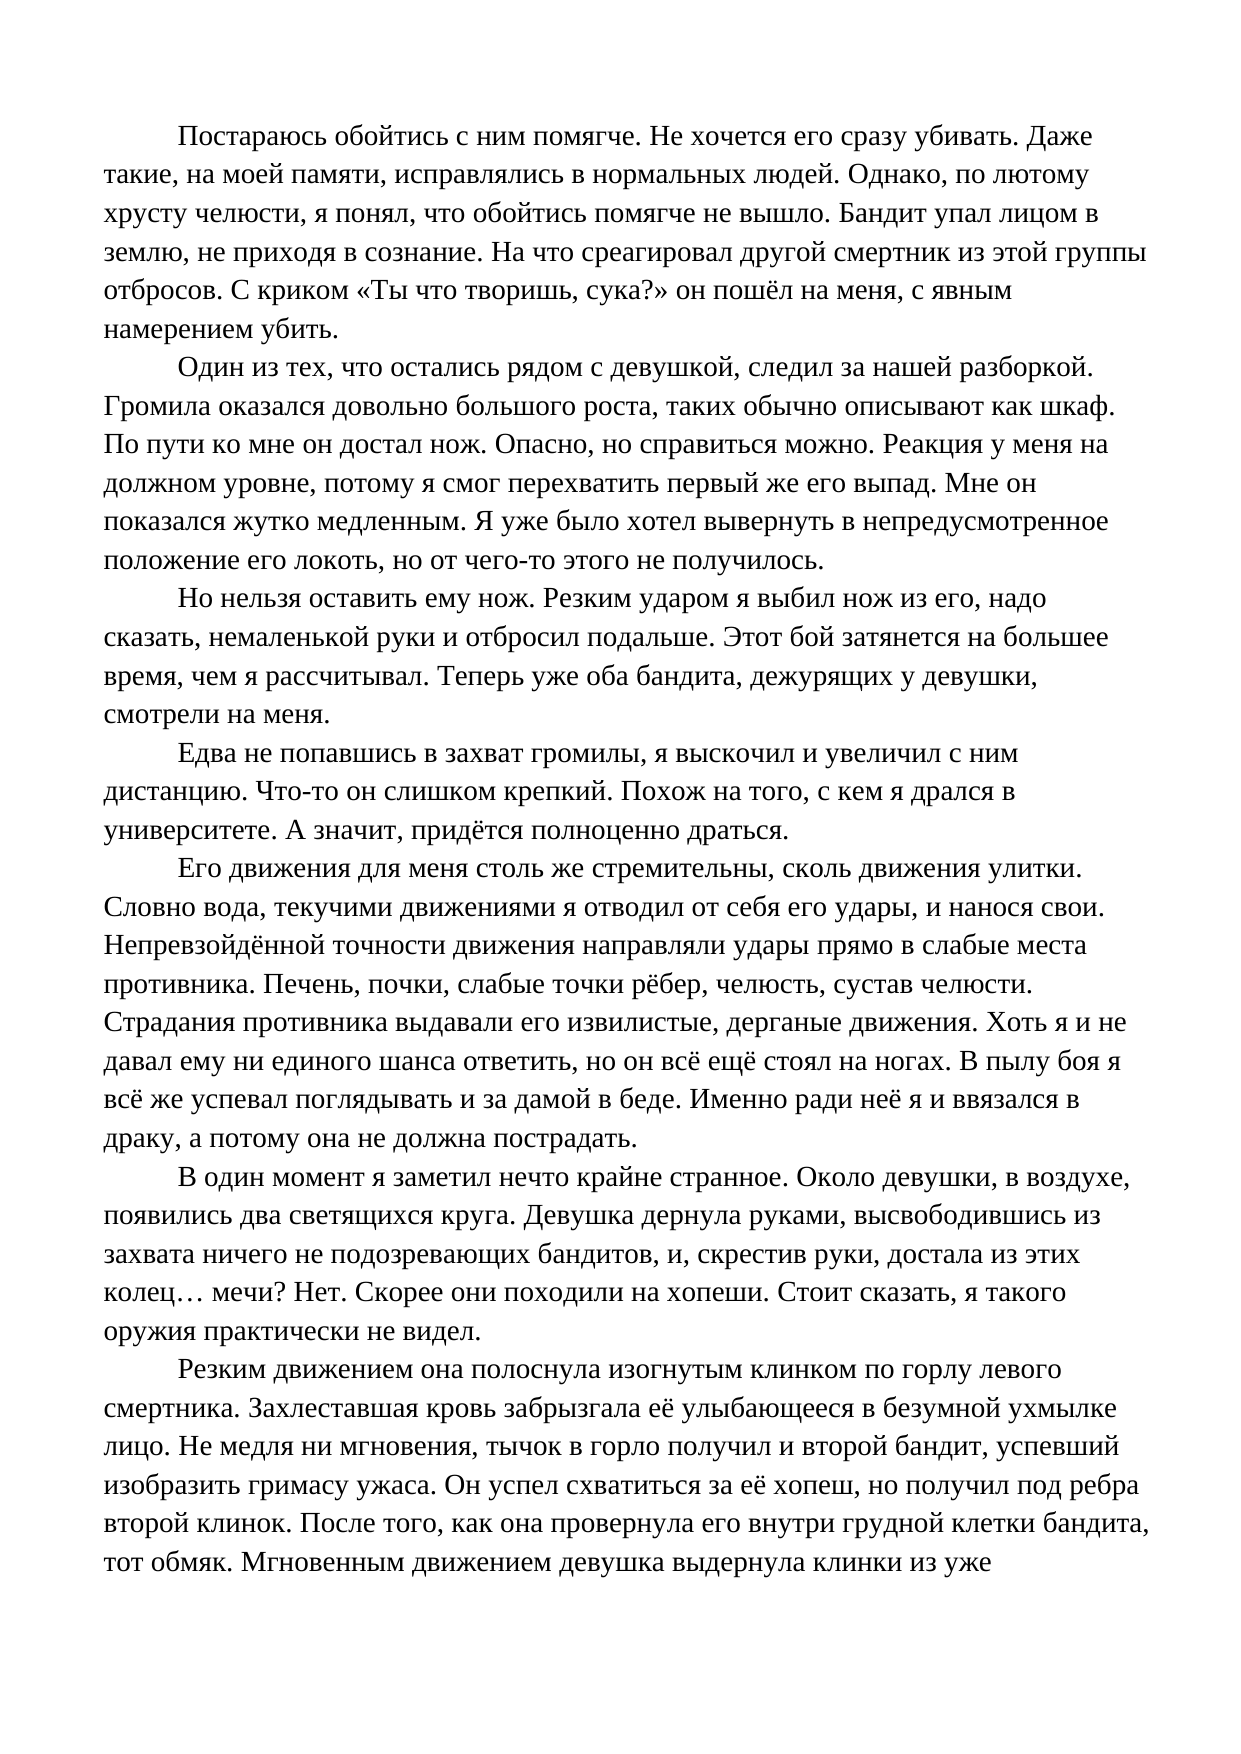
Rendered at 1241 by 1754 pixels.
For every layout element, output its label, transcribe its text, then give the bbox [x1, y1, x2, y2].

text В один момент я заметил нечто крайне странное. Около девушки, в воздухе, появились два светящихся круга. Девушка дернула руками, высвободившись из захвата ничего не подозревающих бандитов, и, скрестив руки, достала из этих колец… мечи? Нет. Скорее они походили на хопеши. Стоит сказать, я такого оружия практически не видел. [103, 1159, 1152, 1346]
text Но нельзя оставить ему нож. Резким ударом я выбил нож из его, надо сказать, немаленькой руки и отбросил подальше. Этот бой затянется на большее время, чем я рассчитывал. Теперь уже оба бандита, дежурящих у девушки, смотрели на меня. [103, 581, 1152, 730]
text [103, 1351, 1152, 1578]
text Едва не попавшись в захват громилы, я выскочил и увеличил с ним дистанцию. Что-то он слишком крепкий. Похож на того, с кем я дрался в университете. А значит, придётся полноценно драться. [103, 735, 1152, 845]
text Постараюсь обойтись с ним помягче. Не хочется его сразу убивать. Даже такие, на моей памяти, исправлялись в нормальных людей. Однако, по лютому хрусту челюсти, я понял, что обойтись помягче не вышло. Бандит упал лицом в землю, не приходя в сознание. На что среагировал другой смертник из этой группы отбросов. С криком «Ты что творишь, сука?» он пошёл на меня, с явным намерением убить. [103, 118, 1152, 344]
text Его движения для меня столь же стремительны, сколь движения улитки. Словно вода, текучими движениями я отводил от себя его удары, и нанося свои. Непревзойдённой точности движения направляли удары прямо в слабые места противника. Печень, почки, слабые точки рёбер, челюсть, сустав челюсти. Страдания противника выдавали его извилистые, дерганые движения. Хоть я и не давал ему ни единого шанса ответить, но он всё ещё стоял на ногах. В пылу боя я всё же успевал поглядывать и за дамой в беде. Именно ради неё я и ввязался в драку, а потому она не должна пострадать. [103, 850, 1152, 1154]
text Один из тех, что остались рядом с девушкой, следил за нашей разборкой. Громила оказался довольно большого роста, таких обычно описывают как шкаф. По пути ко мне он достал нож. Опасно, но справиться можно. Реакция у меня на должном уровне, потому я смог перехватить первый же его выпад. Мне он показался жутко медленным. Я уже было хотел вывернуть в непредусмотренное положение его локоть, но от чего-то этого не получилось. [103, 349, 1152, 576]
